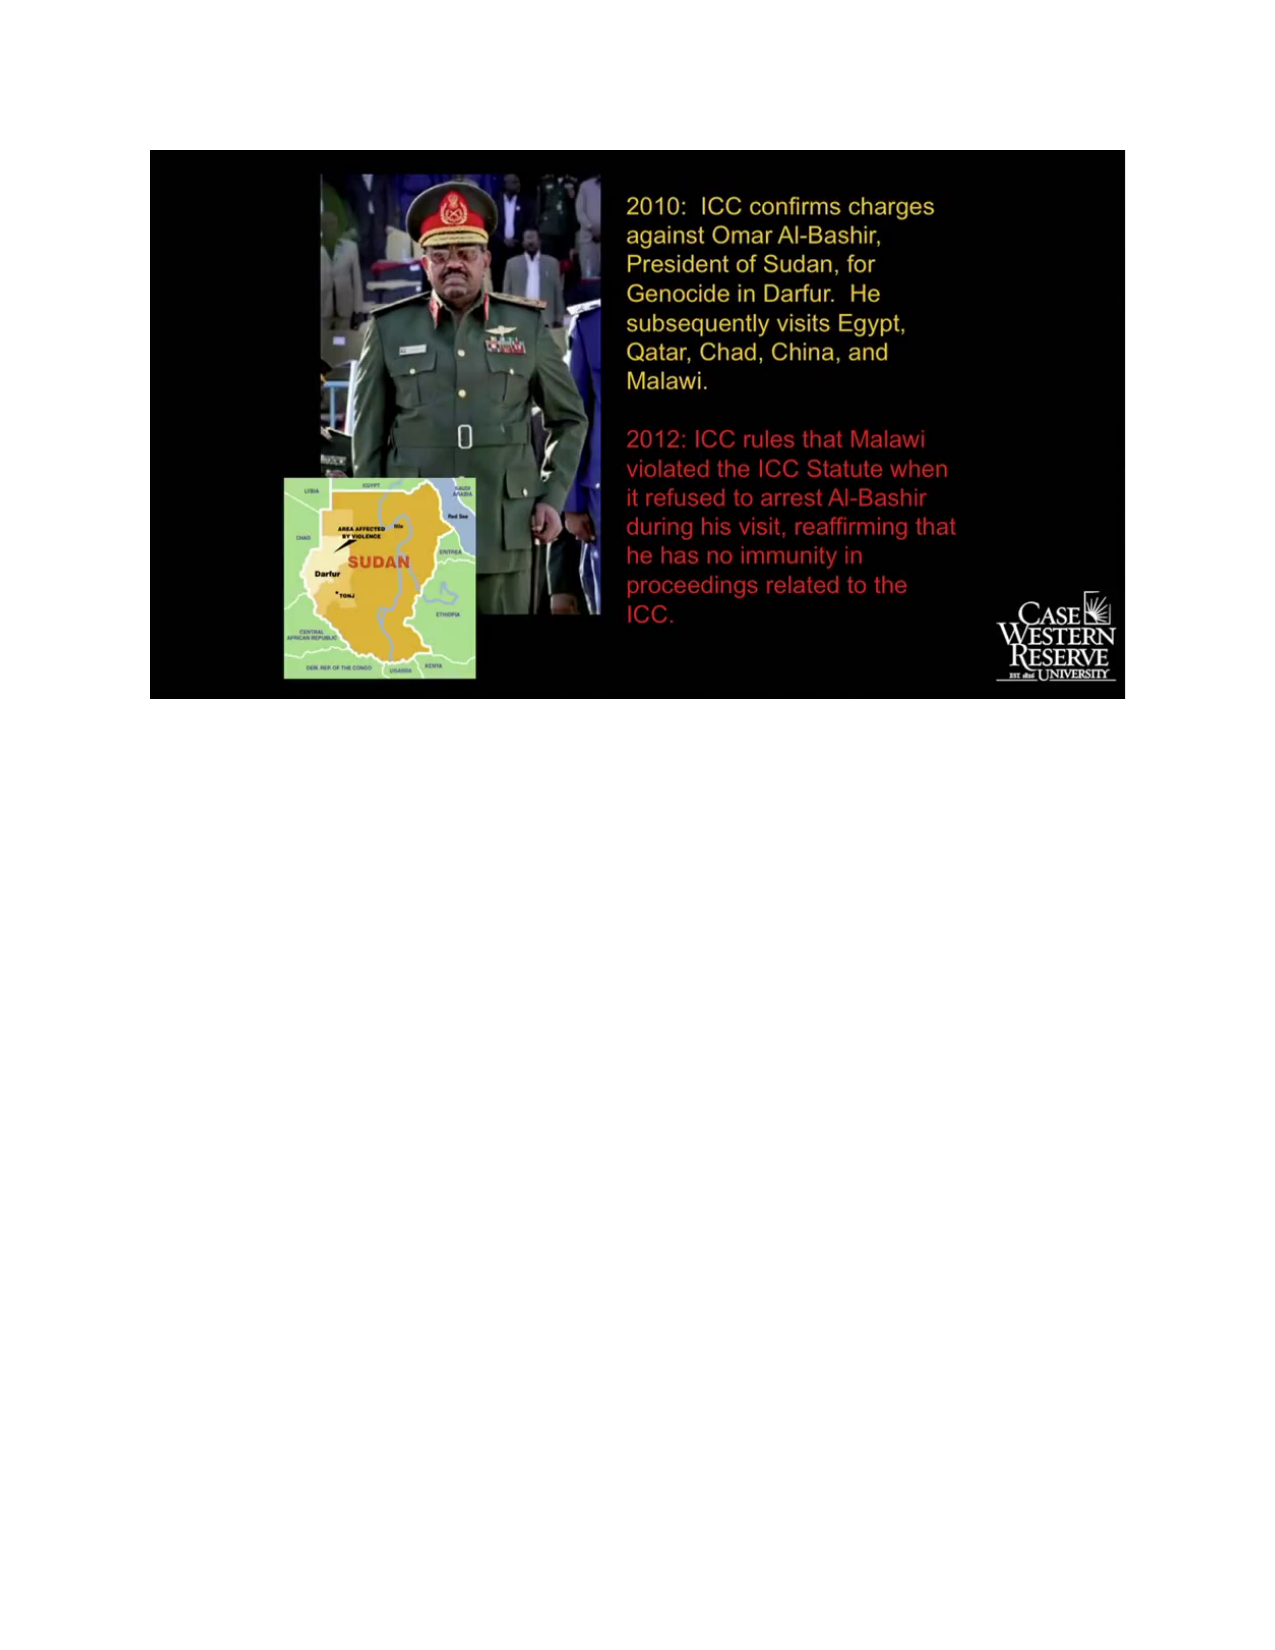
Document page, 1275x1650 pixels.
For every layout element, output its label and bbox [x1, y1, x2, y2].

picture [150, 150, 1125, 699]
